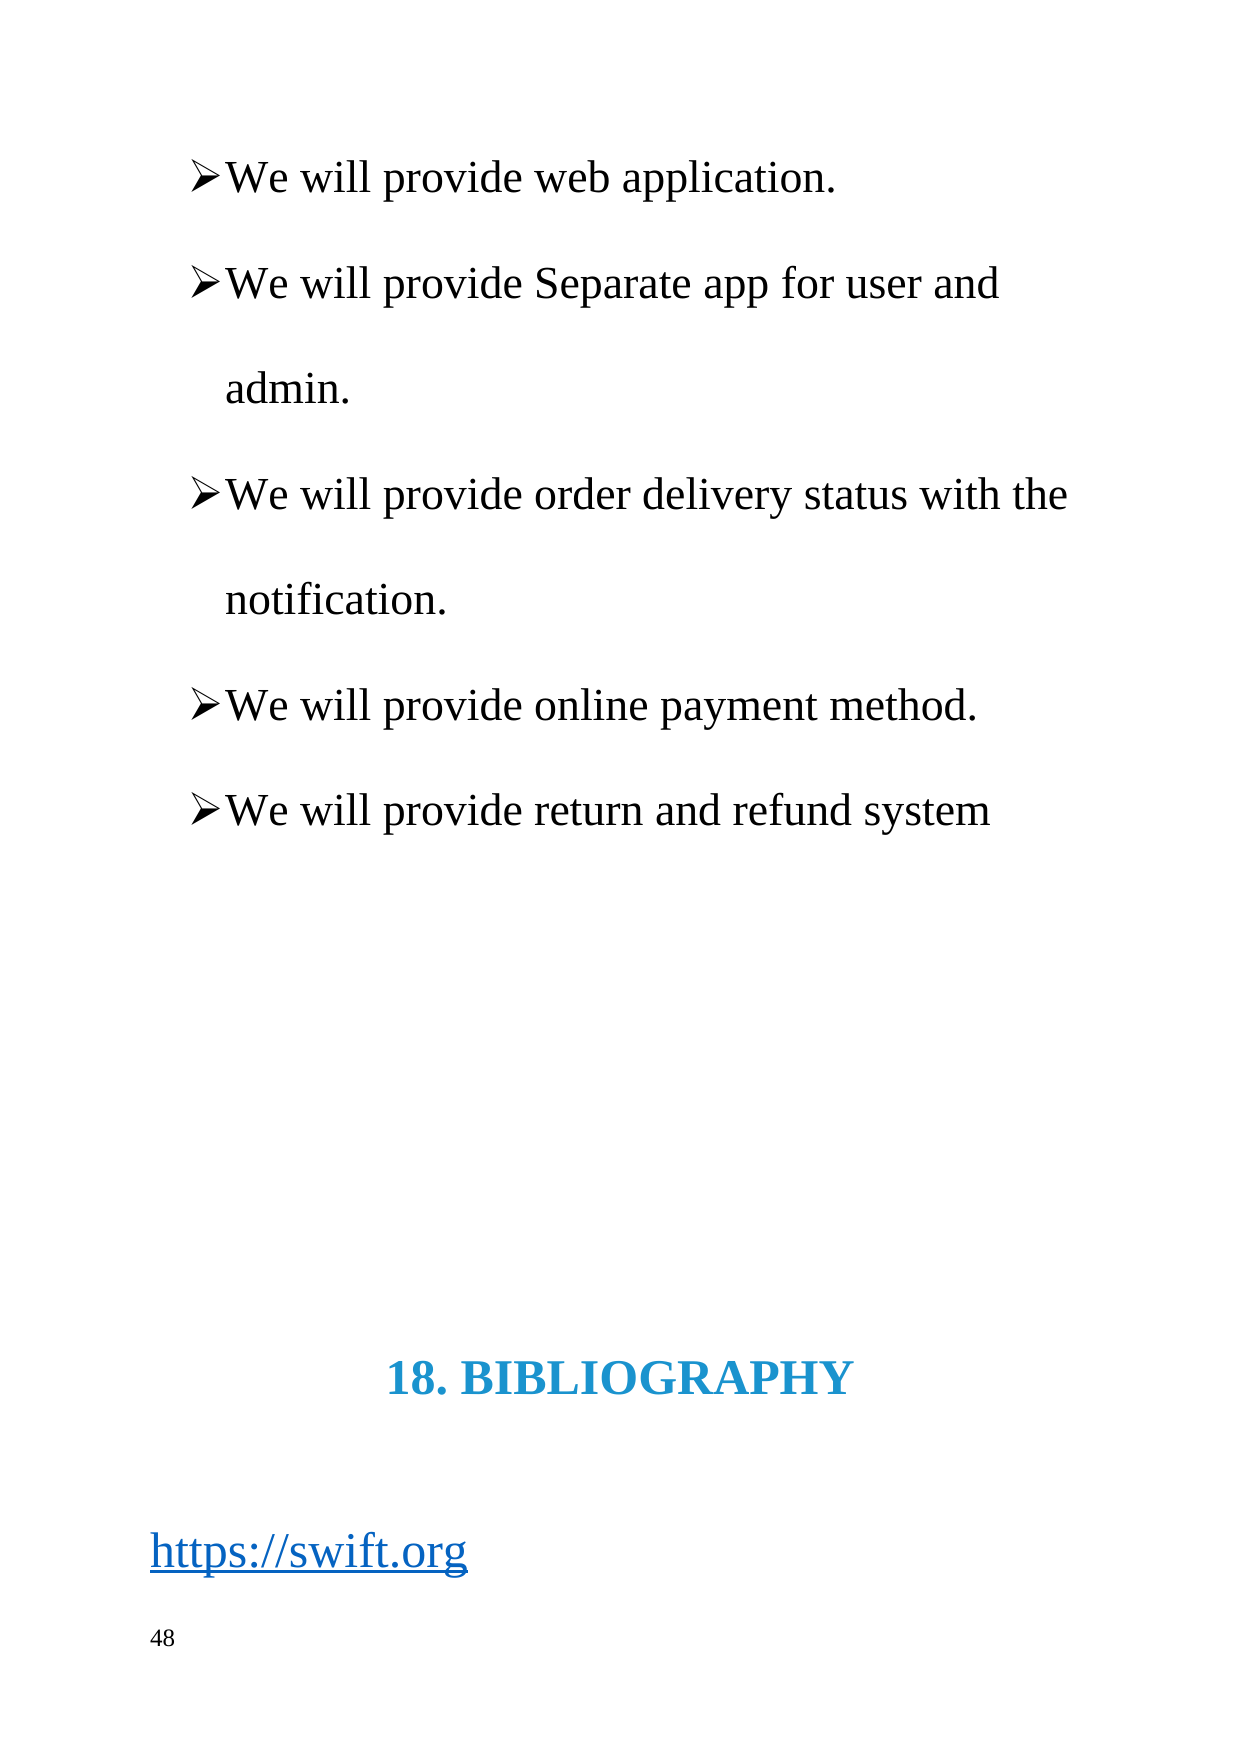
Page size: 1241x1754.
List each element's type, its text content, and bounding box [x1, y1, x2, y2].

list We will provide order delivery status with the notification. [187, 466, 1090, 624]
list We will provide return and refund system [187, 782, 1090, 835]
list We will provide web application. [187, 150, 1090, 203]
text https://swift.org [150, 1520, 1090, 1578]
list We will provide Separate app for user and admin. [187, 255, 1090, 413]
list We will provide online payment method. [187, 677, 1090, 730]
text 18. BIBLIOGRAPHY [150, 1348, 1090, 1405]
